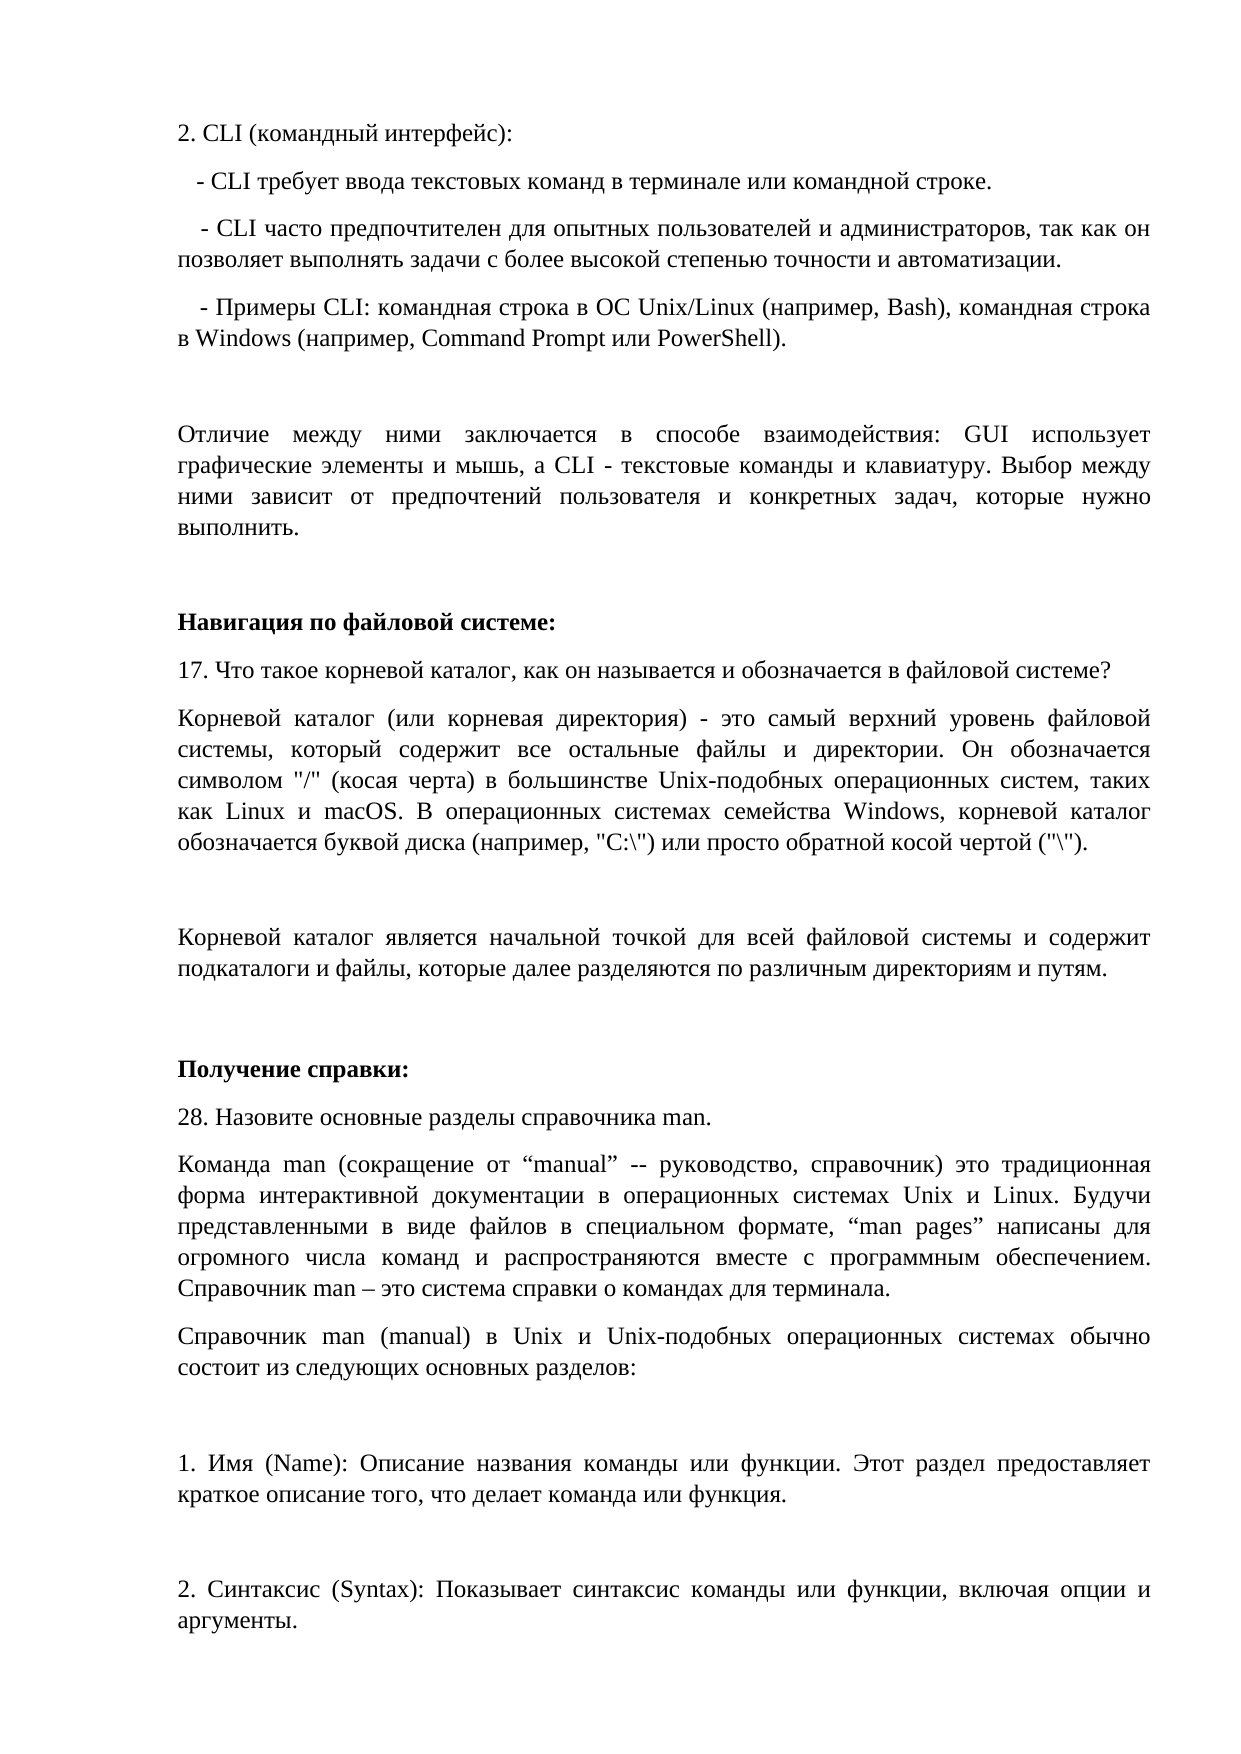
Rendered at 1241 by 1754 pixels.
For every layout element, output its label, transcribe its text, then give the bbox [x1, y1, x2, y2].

text 28. Назовите основные разделы справочника man. [177, 1102, 1152, 1130]
text - CLI требует ввода текстовых команд в терминале или командной строке. [177, 166, 1152, 194]
text Получение справки: [177, 1054, 1152, 1083]
text Корневой каталог является начальной точкой для всей файловой системы и содержит подкаталоги и файлы, которые далее разделяются по различным директориям и путям. [177, 922, 1152, 982]
text 2. CLI (командный интерфейс): [177, 118, 1152, 147]
text Справочник man (manual) в Unix и Unix-подобных операционных системах обычно состоит из следующих основных разделов: [177, 1321, 1152, 1381]
text Отличие между ними заключается в способе взаимодействия: GUI использует графические элементы и мышь, а CLI - текстовые команды и клавиатуру. Выбор между ними зависит от предпочтений пользователя и конкретных задач, которые нужно выполнить. [177, 419, 1152, 541]
text Навигация по файловой системе: [177, 607, 1152, 636]
text Корневой каталог (или корневая директория) - это самый верхний уровень файловой системы, который содержит все остальные файлы и директории. Он обозначается символом "/" (косая черта) в большинстве Unix-подобных операционных систем, таких как Linux и macOS. В операционных системах семейства Windows, корневой каталог обозначается буквой диска (например, "C:\") или просто обратной косой чертой ("\"). [177, 703, 1152, 856]
text 1. Имя (Name): Описание названия команды или функции. Этот раздел предоставляет краткое описание того, что делает команда или функция. [177, 1448, 1152, 1507]
text Команда man (сокращение от “manual” -- руководство, справочник) это традиционная форма интерактивной документации в операционных системах Unix и Linux. Будучи представленными в виде файлов в специальном формате, “man pages” написаны для огромного числа команд и распространяются вместе с программным обеспечением. Справочник man – это система справки о командах для терминала. [177, 1149, 1152, 1302]
text - CLI часто предпочтителен для опытных пользователей и администраторов, так как он позволяет выполнять задачи с более высокой степенью точности и автоматизации. [177, 213, 1152, 273]
text - Примеры CLI: командная строка в ОС Unix/Linux (например, Bash), командная строка в Windows (например, Command Prompt или PowerShell). [177, 292, 1152, 352]
text 17. Что такое корневой каталог, как он называется и обозначается в файловой системе? [177, 655, 1152, 684]
text 2. Синтаксис (Syntax): Показывает синтаксис команды или функции, включая опции и аргументы. [177, 1574, 1152, 1634]
